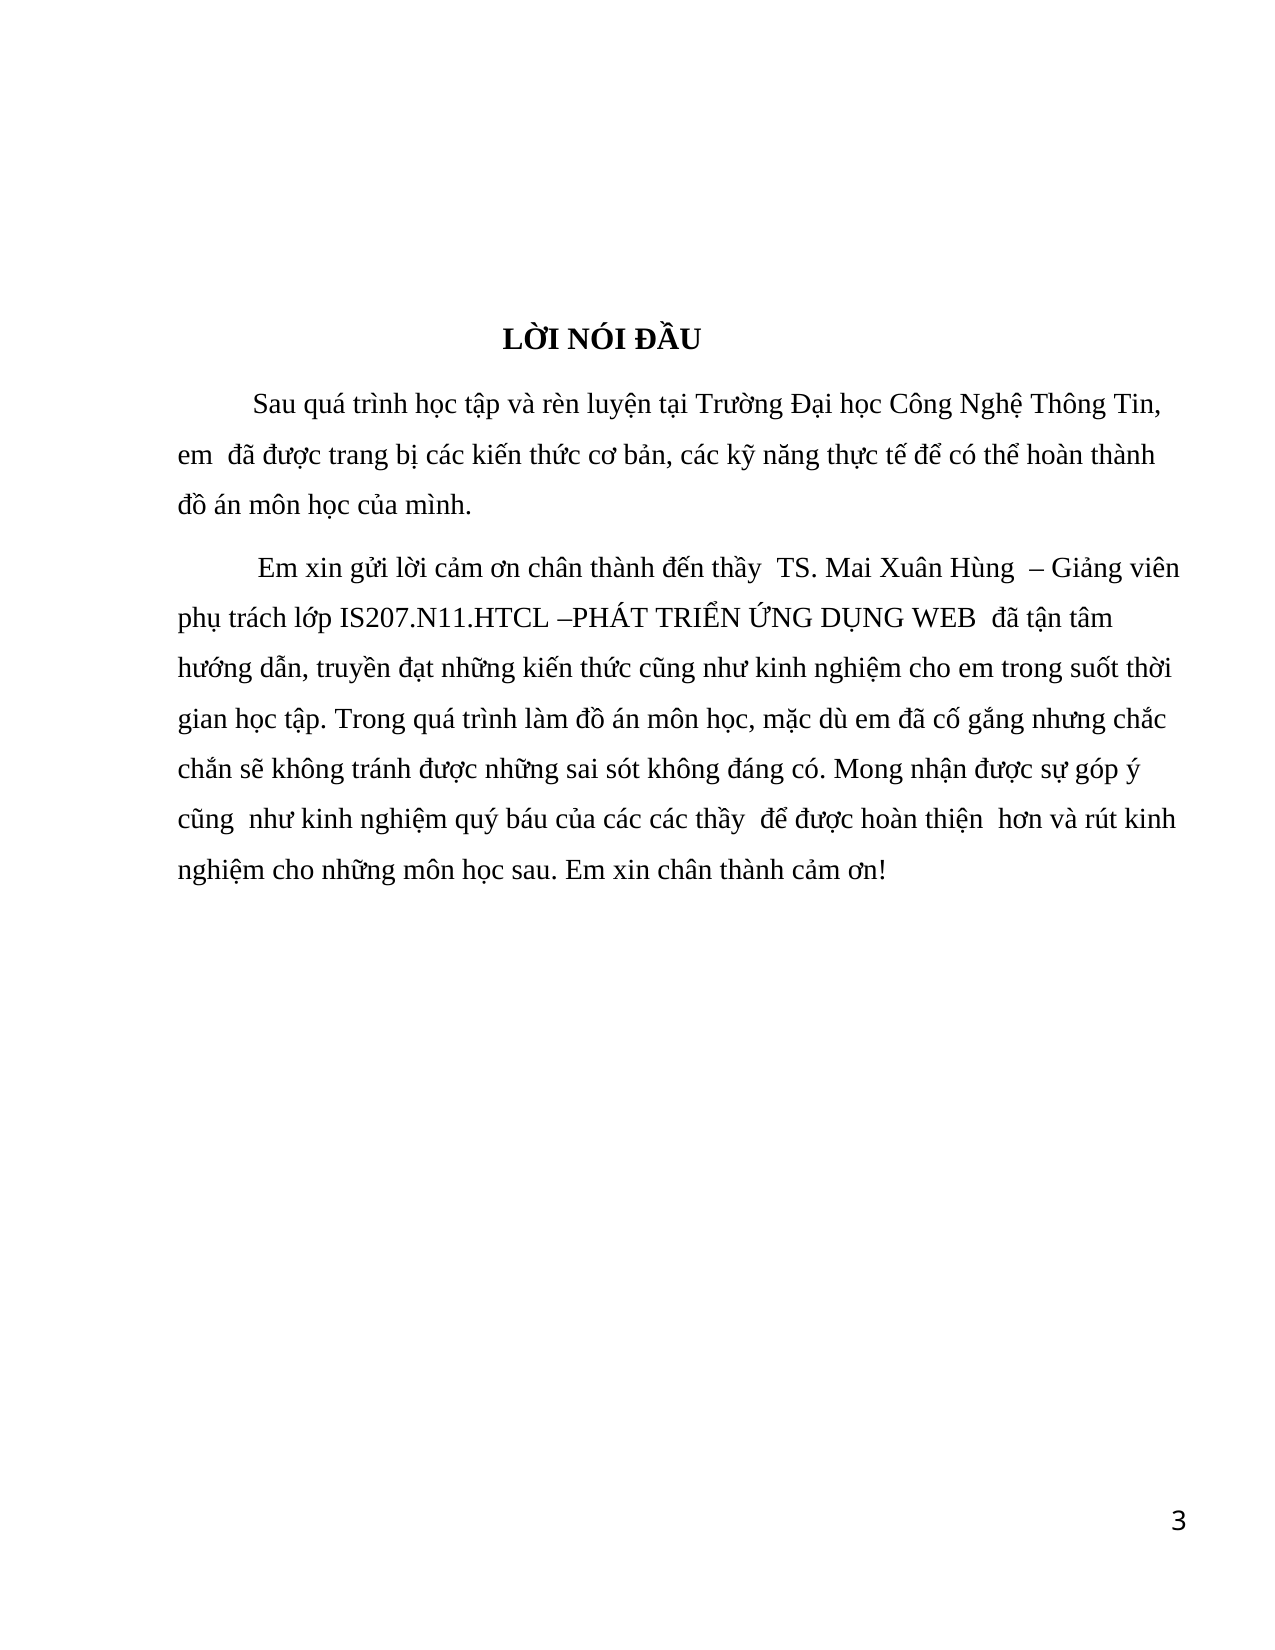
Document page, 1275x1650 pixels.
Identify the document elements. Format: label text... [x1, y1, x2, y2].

text LỜI NÓI ĐẦU [177, 320, 1186, 356]
text Em xin gửi lời cảm ơn chân thành đến thầy TS. Mai Xuân Hùng – Giảng viên phụ trách lớp IS207.N11.HTCL –PHÁT TRIỂN ỨNG DỤNG WEB đã tận tâm hướng dẫn, truyền đạt những kiến thức cũng như kinh nghiệm cho em trong suốt thời gian học tập. Trong quá trình làm đồ án môn học, mặc dù em đã cố gắng nhưng chắc chắn sẽ không tránh được những sai sót không đáng có. Mong nhận được sự góp ý cũng như kinh nghiệm quý báu của các các thầy để được hoàn thiện hơn và rút kinh nghiệm cho những môn học sau. Em xin chân thành cảm ơn! [177, 550, 1186, 885]
text Sau quá trình học tập và rèn luyện tại Trường Đại học Công Nghệ Thông Tin, em đã được trang bị các kiến thức cơ bản, các kỹ năng thực tế để có thể hoàn thành đồ án môn học của mình. [177, 386, 1186, 521]
